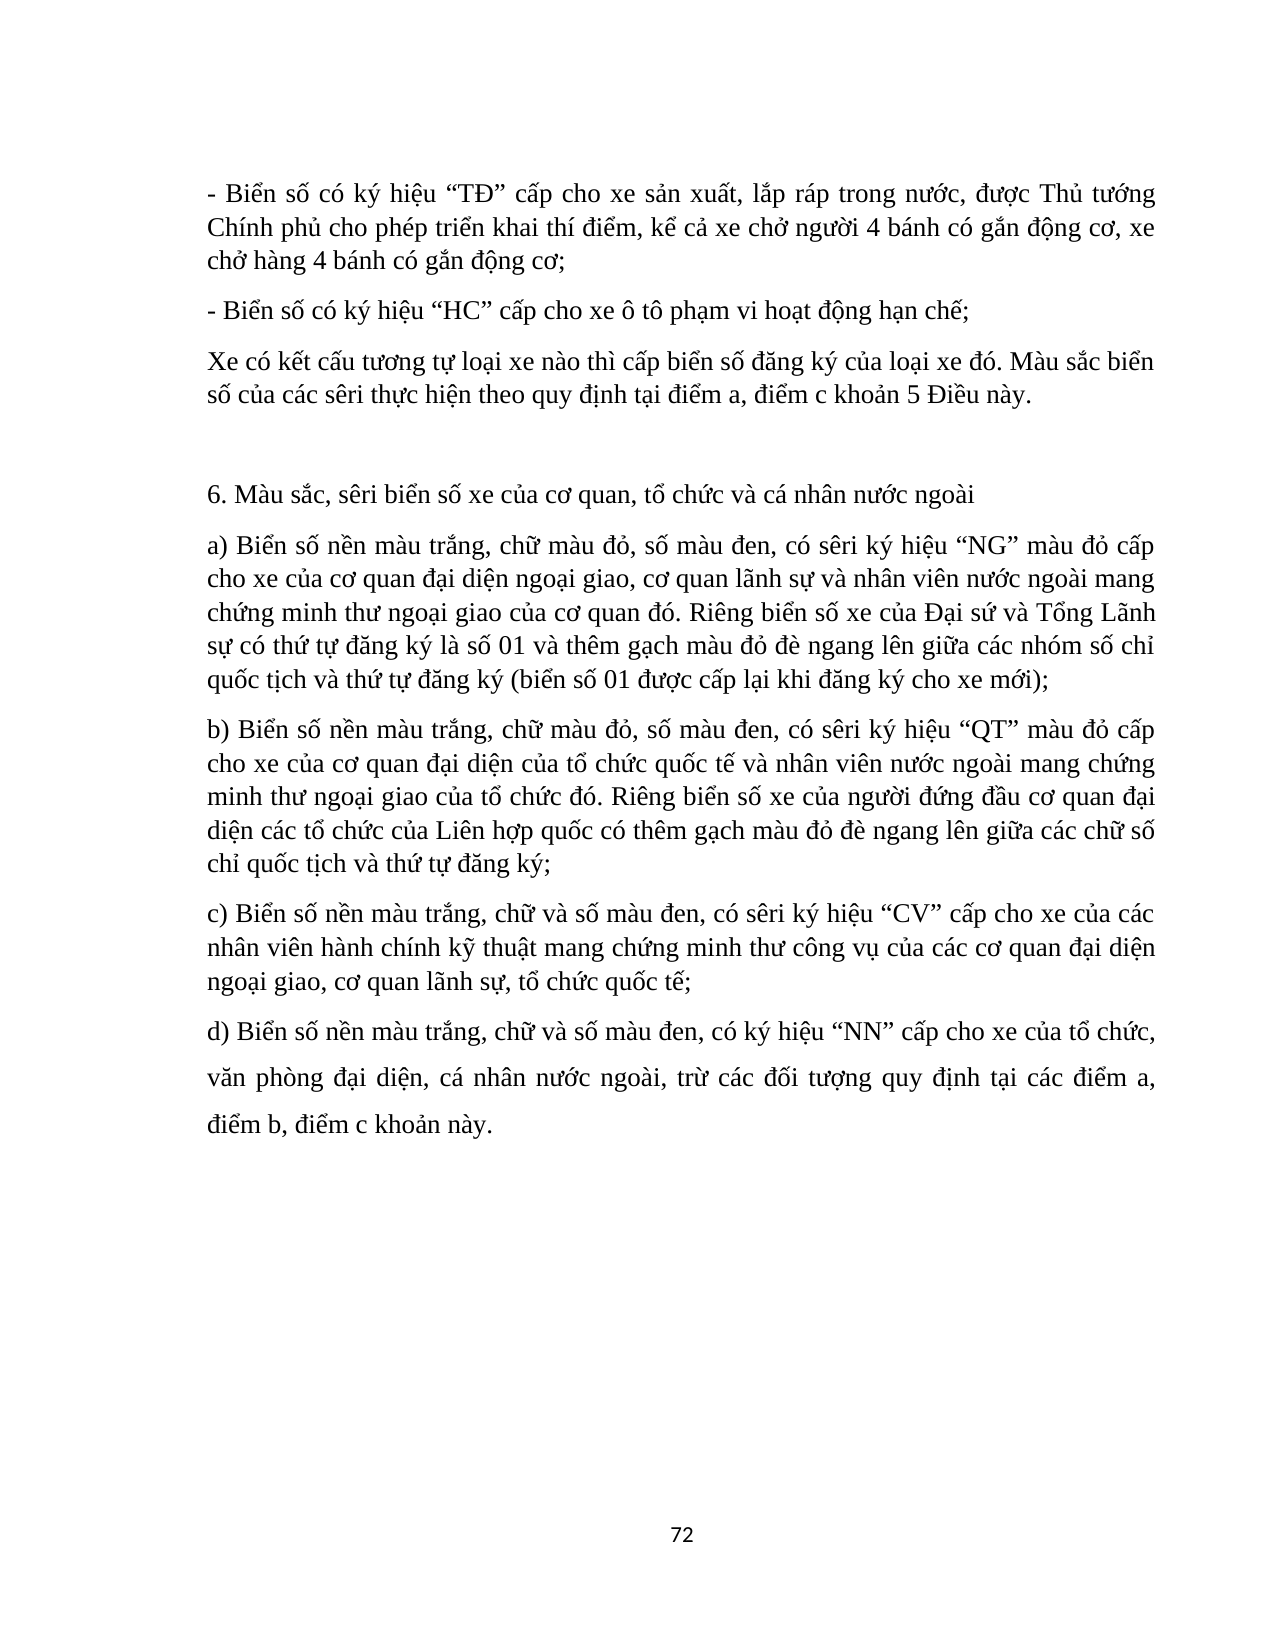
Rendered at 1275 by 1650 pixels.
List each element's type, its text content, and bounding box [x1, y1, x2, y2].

text c) Biển số nền màu trắng, chữ và số màu đen, có sêri ký hiệu “CV” cấp cho xe của các nhân viên hành chính kỹ thuật mang chứng minh thư công vụ của các cơ quan đại diện ngoại giao, cơ quan lãnh sự, tổ chức quốc tế; [207, 898, 1157, 996]
text b) Biển số nền màu trắng, chữ màu đỏ, số màu đen, có sêri ký hiệu “QT” màu đỏ cấp cho xe của cơ quan đại diện của tổ chức quốc tế và nhân viên nước ngoài mang chứng minh thư ngoại giao của tổ chức đó. Riêng biển số xe của người đứng đầu cơ quan đại diện các tổ chức của Liên hợp quốc có thêm gạch màu đỏ đè ngang lên giữa các chữ số chỉ quốc tịch và thứ tự đăng ký; [207, 713, 1157, 878]
text - Biển số có ký hiệu “HC” cấp cho xe ô tô phạm vi hoạt động hạn chế; [207, 294, 1157, 326]
text Xe có kết cấu tương tự loại xe nào thì cấp biển số đăng ký của loại xe đó. Màu sắc biển số của các sêri thực hiện theo quy định tại điểm a, điểm c khoản 5 Điều này. [207, 345, 1157, 409]
text 6. Màu sắc, sêri biển số xe của cơ quan, tổ chức và cá nhân nước ngoài [207, 479, 1157, 510]
text - Biển số có ký hiệu “TĐ” cấp cho xe sản xuất, lắp ráp trong nước, được Thủ tướng Chính phủ cho phép triển khai thí điểm, kể cả xe chở người 4 bánh có gắn động cơ, xe chở hàng 4 bánh có gắn động cơ; [207, 177, 1157, 275]
text d) Biển số nền màu trắng, chữ và số màu đen, có ký hiệu “NN” cấp cho xe của tổ chức, văn phòng đại diện, cá nhân nước ngoài, trừ các đối tượng quy định tại các điểm a, điểm b, điểm c khoản này. [207, 1015, 1157, 1139]
text a) Biển số nền màu trắng, chữ màu đỏ, số màu đen, có sêri ký hiệu “NG” màu đỏ cấp cho xe của cơ quan đại diện ngoại giao, cơ quan lãnh sự và nhân viên nước ngoài mang chứng minh thư ngoại giao của cơ quan đó. Riêng biển số xe của Đại sứ và Tổng Lãnh sự có thứ tự đăng ký là số 01 và thêm gạch màu đỏ đè ngang lên giữa các nhóm số chỉ quốc tịch và thứ tự đăng ký (biển số 01 được cấp lại khi đăng ký cho xe mới); [207, 529, 1157, 694]
